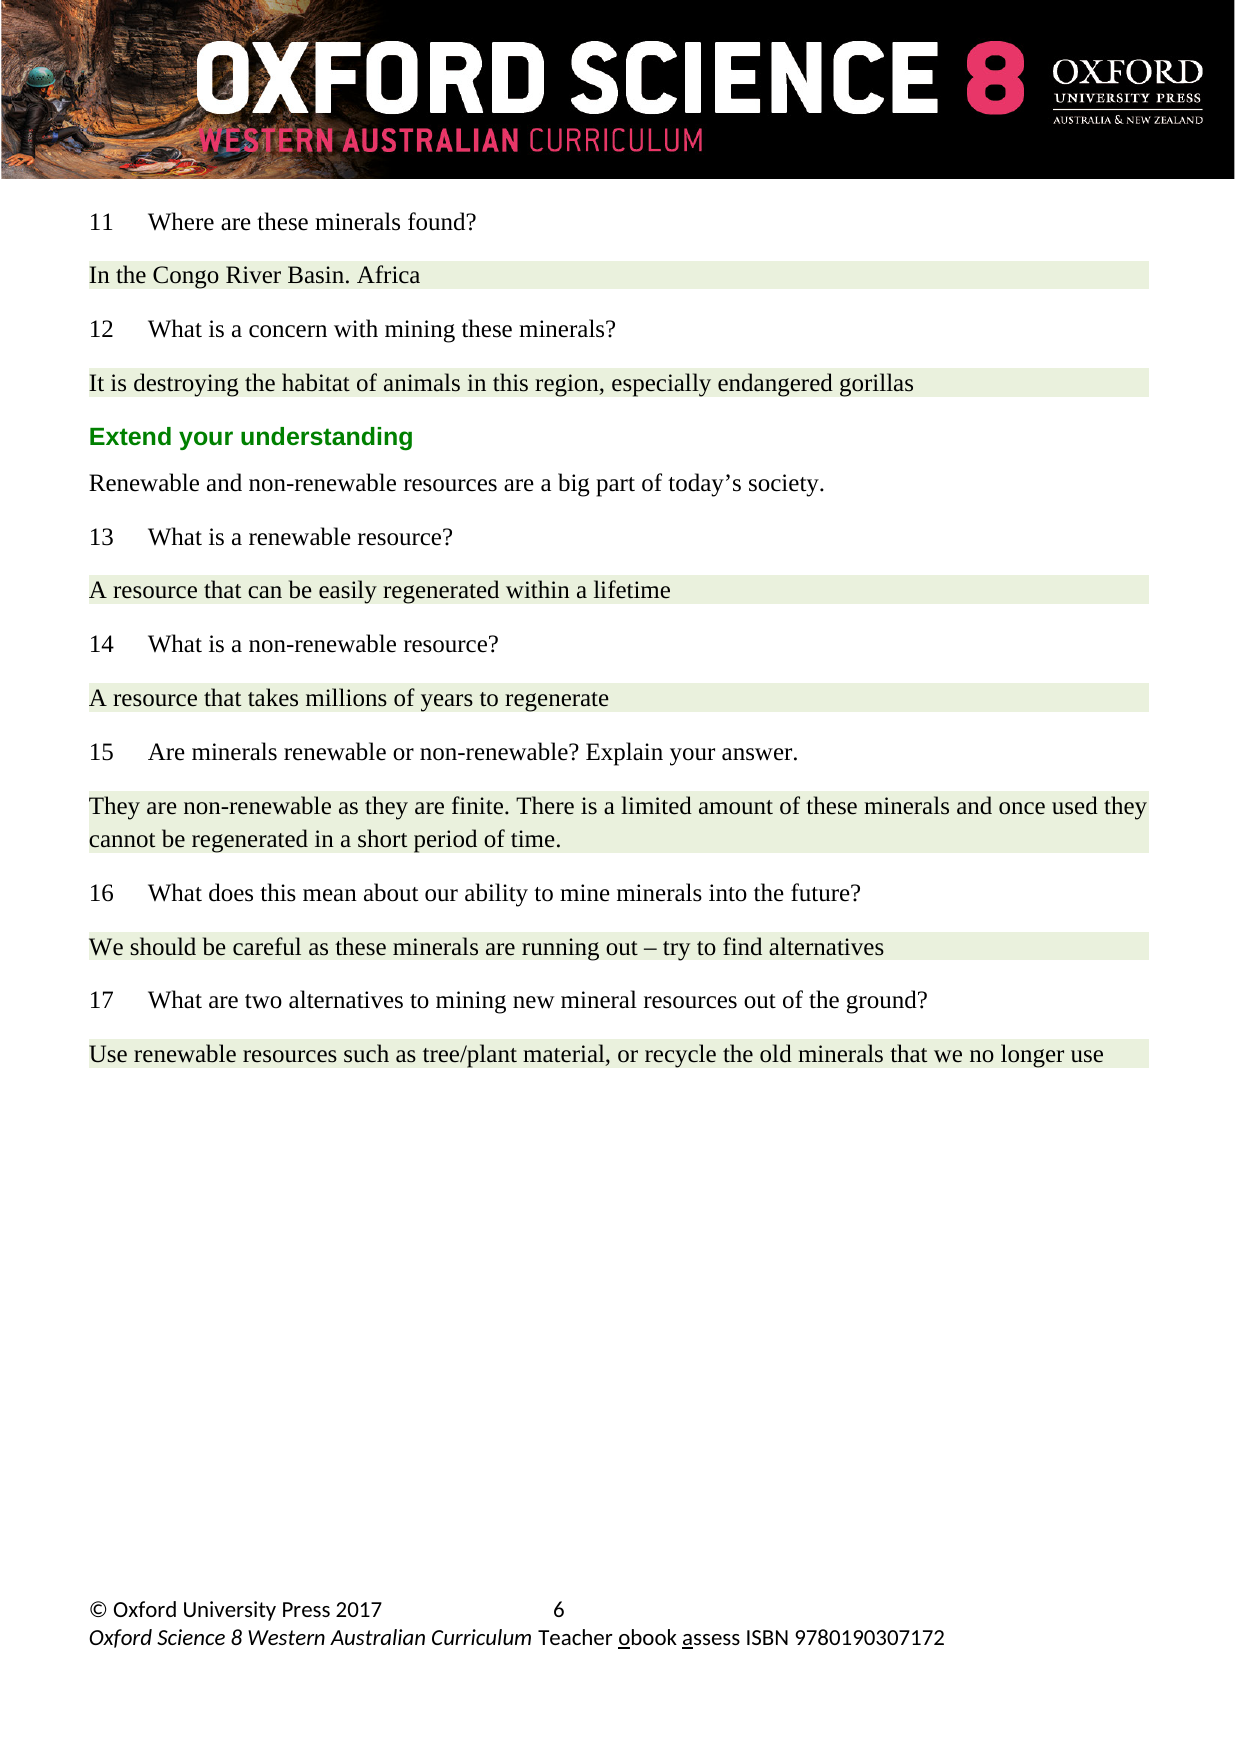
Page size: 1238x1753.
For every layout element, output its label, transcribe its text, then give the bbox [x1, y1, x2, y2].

text Extend your understanding [89, 422, 1149, 451]
text Use renewable resources such as tree/plant material, or recycle the old minerals that we no longer use [89, 1039, 1149, 1068]
list 13 What is a renewable resource? [89, 522, 1149, 550]
picture [0, 0, 1233, 178]
list 14 What is a non-renewable resource? [89, 629, 1149, 658]
list 16 What does this mean about our ability to mine minerals into the future? [89, 878, 1149, 906]
list 15 Are minerals renewable or non-renewable? Explain your answer. [89, 737, 1149, 766]
list 12 What is a concern with mining these minerals? [89, 314, 1149, 343]
text We should be careful as these minerals are running out – try to find alternatives [89, 932, 1149, 960]
list 17 What are two alternatives to mining new mineral resources out of the ground? [89, 985, 1149, 1014]
text A resource that can be easily regenerated within a lifetime [89, 575, 1149, 604]
text A resource that takes millions of years to regenerate [89, 683, 1149, 712]
list 11 Where are these minerals found? [89, 207, 1149, 236]
text It is destroying the habitat of animals in this region, especially endangered gorillas [89, 368, 1149, 397]
text Renewable and non-renewable resources are a big part of today’s society. [89, 468, 1149, 496]
text They are non-renewable as they are finite. There is a limited amount of these minerals and once used they cannot be regenerated in a short period of time. [89, 791, 1149, 853]
text In the Congo River Basin. Africa [89, 261, 1149, 289]
